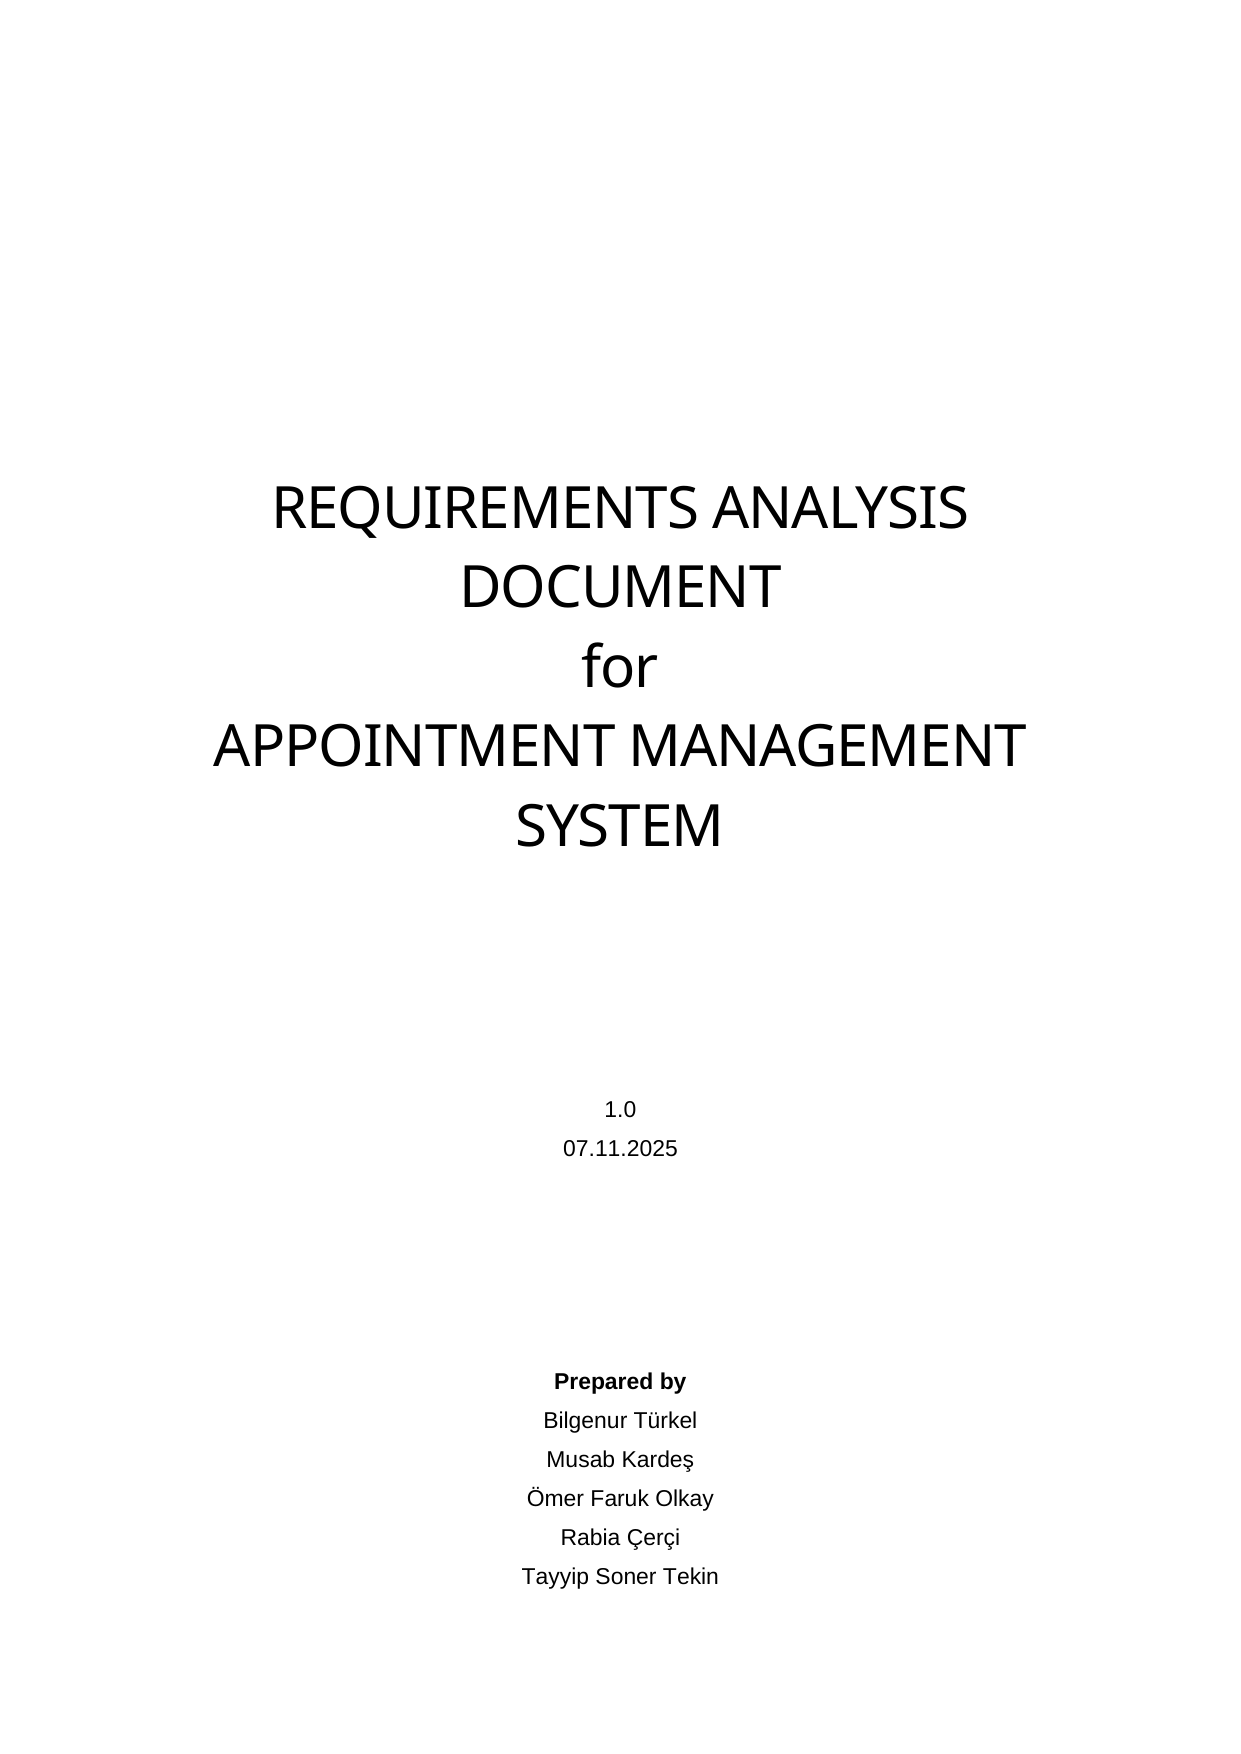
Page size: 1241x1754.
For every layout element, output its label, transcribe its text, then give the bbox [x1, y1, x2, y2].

text Ömer Faruk Olkay [148, 1485, 1093, 1511]
text 1.0 [148, 1096, 1093, 1123]
text Prepared by [148, 1368, 1093, 1395]
title REQUIREMENTS ANALYSIS DOCUMENT for APPOINTMENT MANAGEMENT SYSTEM [148, 466, 1093, 863]
text Tayyip Soner Tekin [148, 1563, 1093, 1589]
text Musab Kardeş [148, 1446, 1093, 1472]
text Rabia Çerçi [148, 1524, 1093, 1550]
text 07.11.2025 [148, 1135, 1093, 1162]
text Bilgenur Türkel [148, 1407, 1093, 1433]
